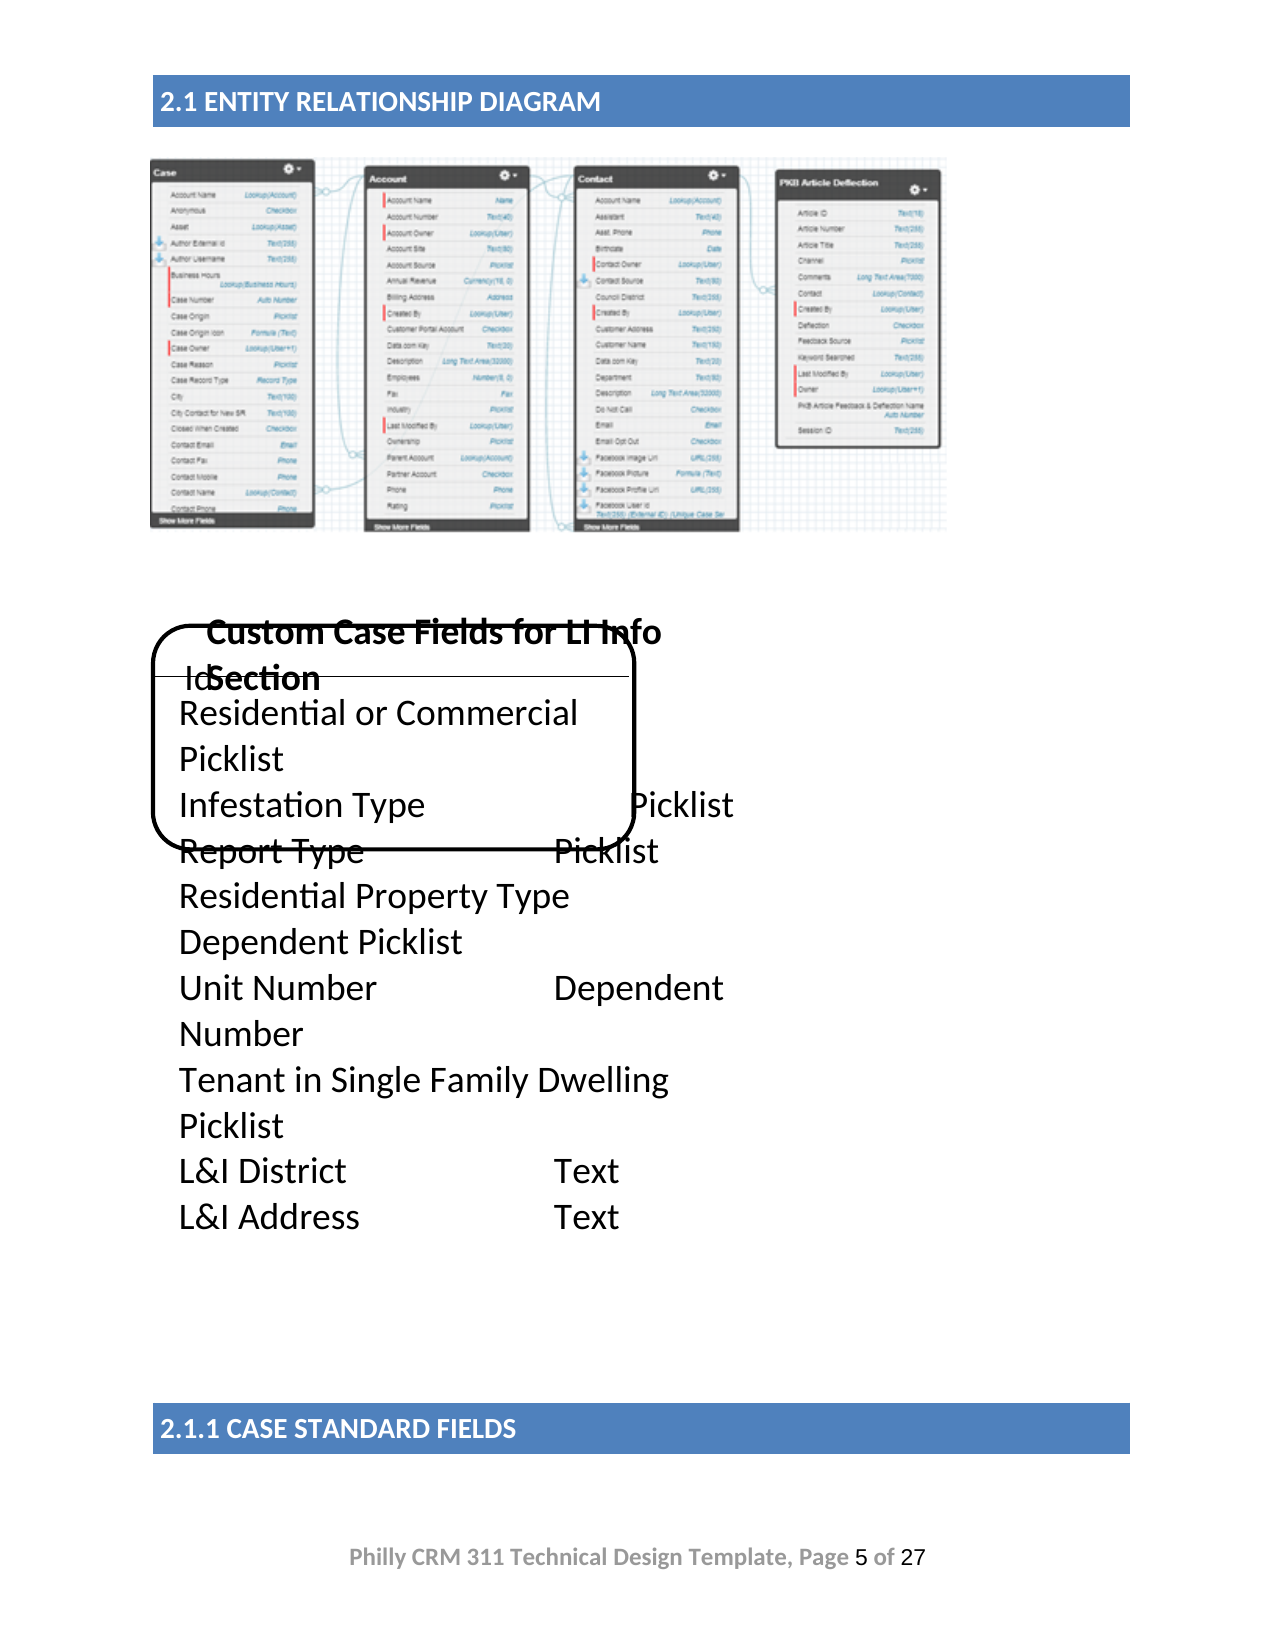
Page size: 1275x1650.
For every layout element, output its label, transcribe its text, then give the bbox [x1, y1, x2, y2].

table_header 2.1 ENTITY RELATIONSHIP DIAGRAM [155, 77, 1128, 125]
table_header 2.1.1 CASE STANDARD FIELDS [155, 1405, 1128, 1452]
picture [150, 157, 947, 537]
